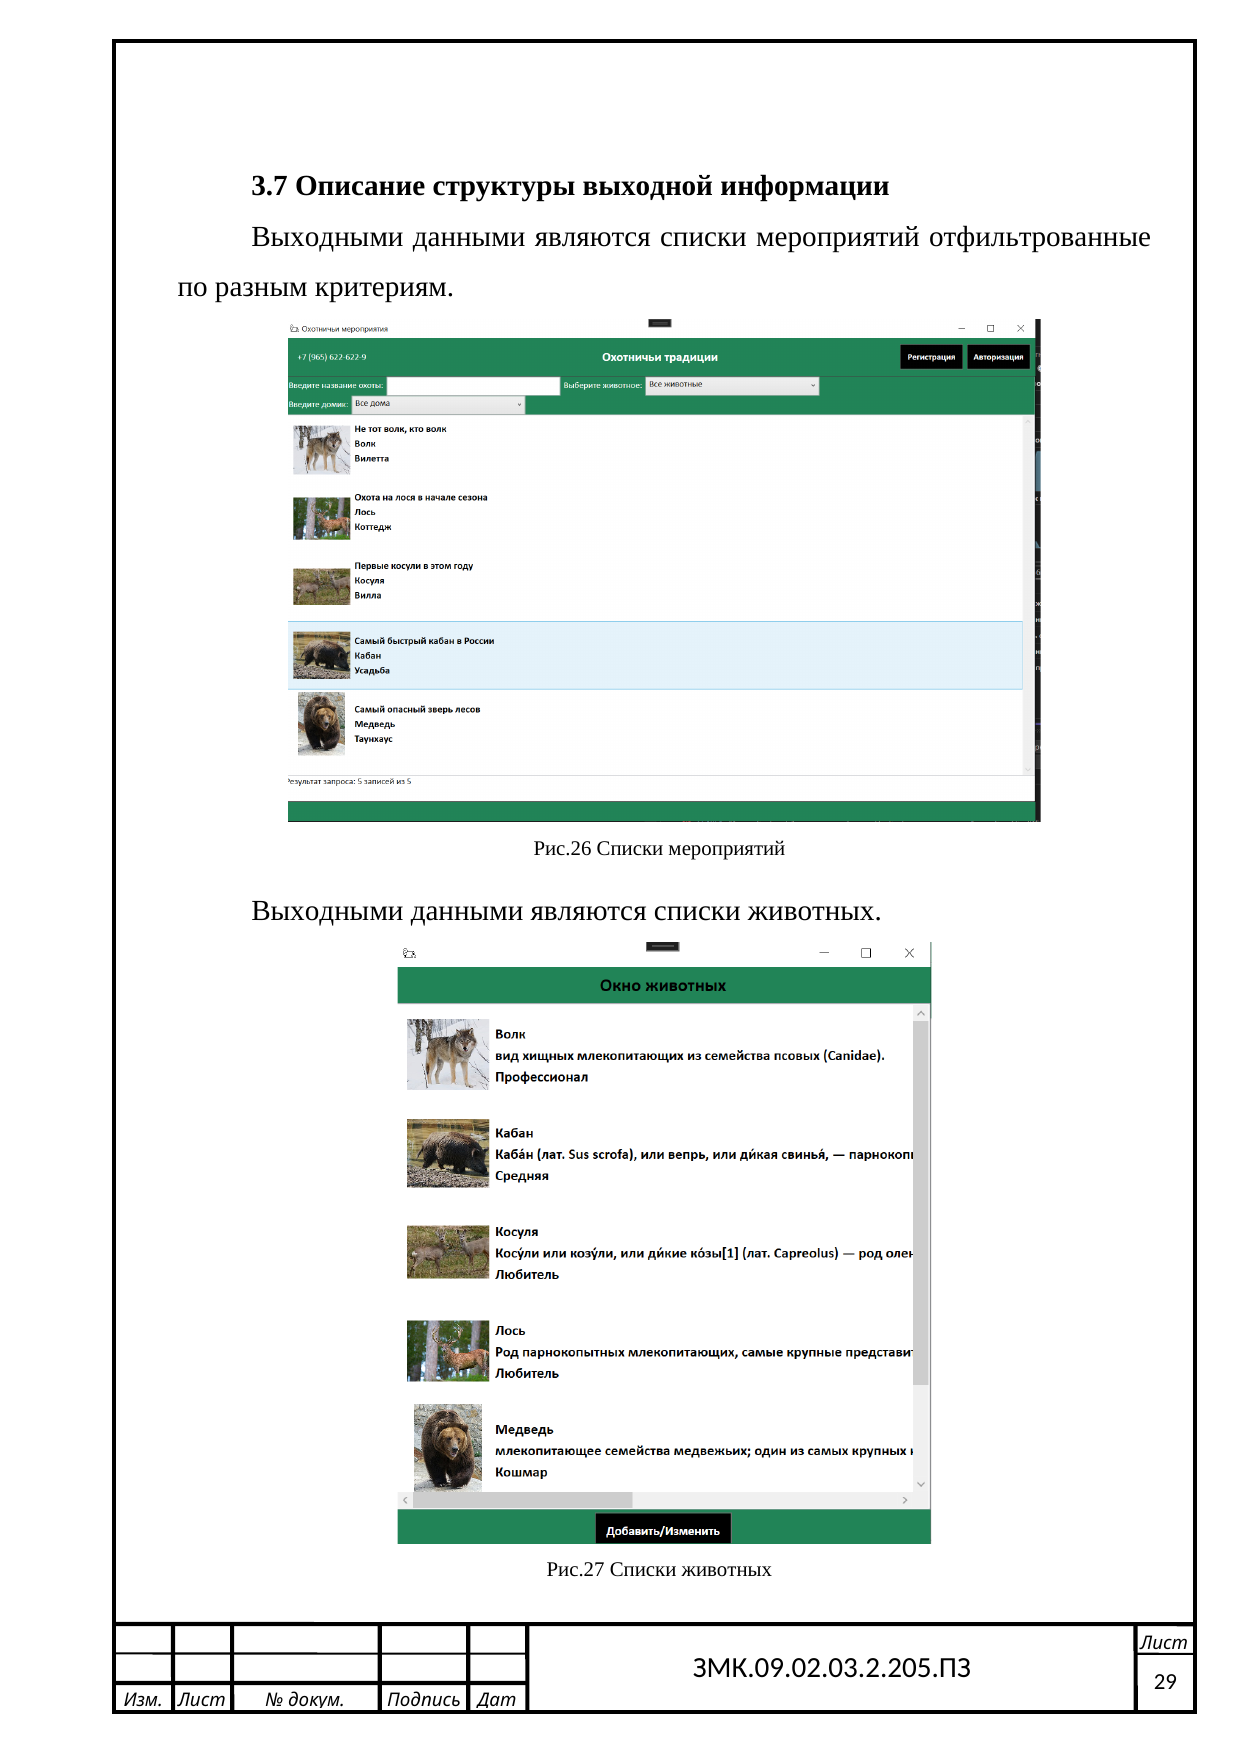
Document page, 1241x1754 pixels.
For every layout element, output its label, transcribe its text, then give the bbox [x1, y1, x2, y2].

picture [397, 942, 932, 1544]
text Рис.27 Списки животных [177, 1557, 1141, 1581]
text Выходными данными являются списки мероприятий отфильтрованные по разным критериям. [177, 219, 1152, 303]
text Рис.26 Списки мероприятий [177, 836, 1141, 860]
text 3.7 Описание структуры выходной информации [177, 168, 1152, 202]
text Выходными данными являются списки животных. [177, 893, 1152, 926]
picture [288, 319, 1041, 822]
